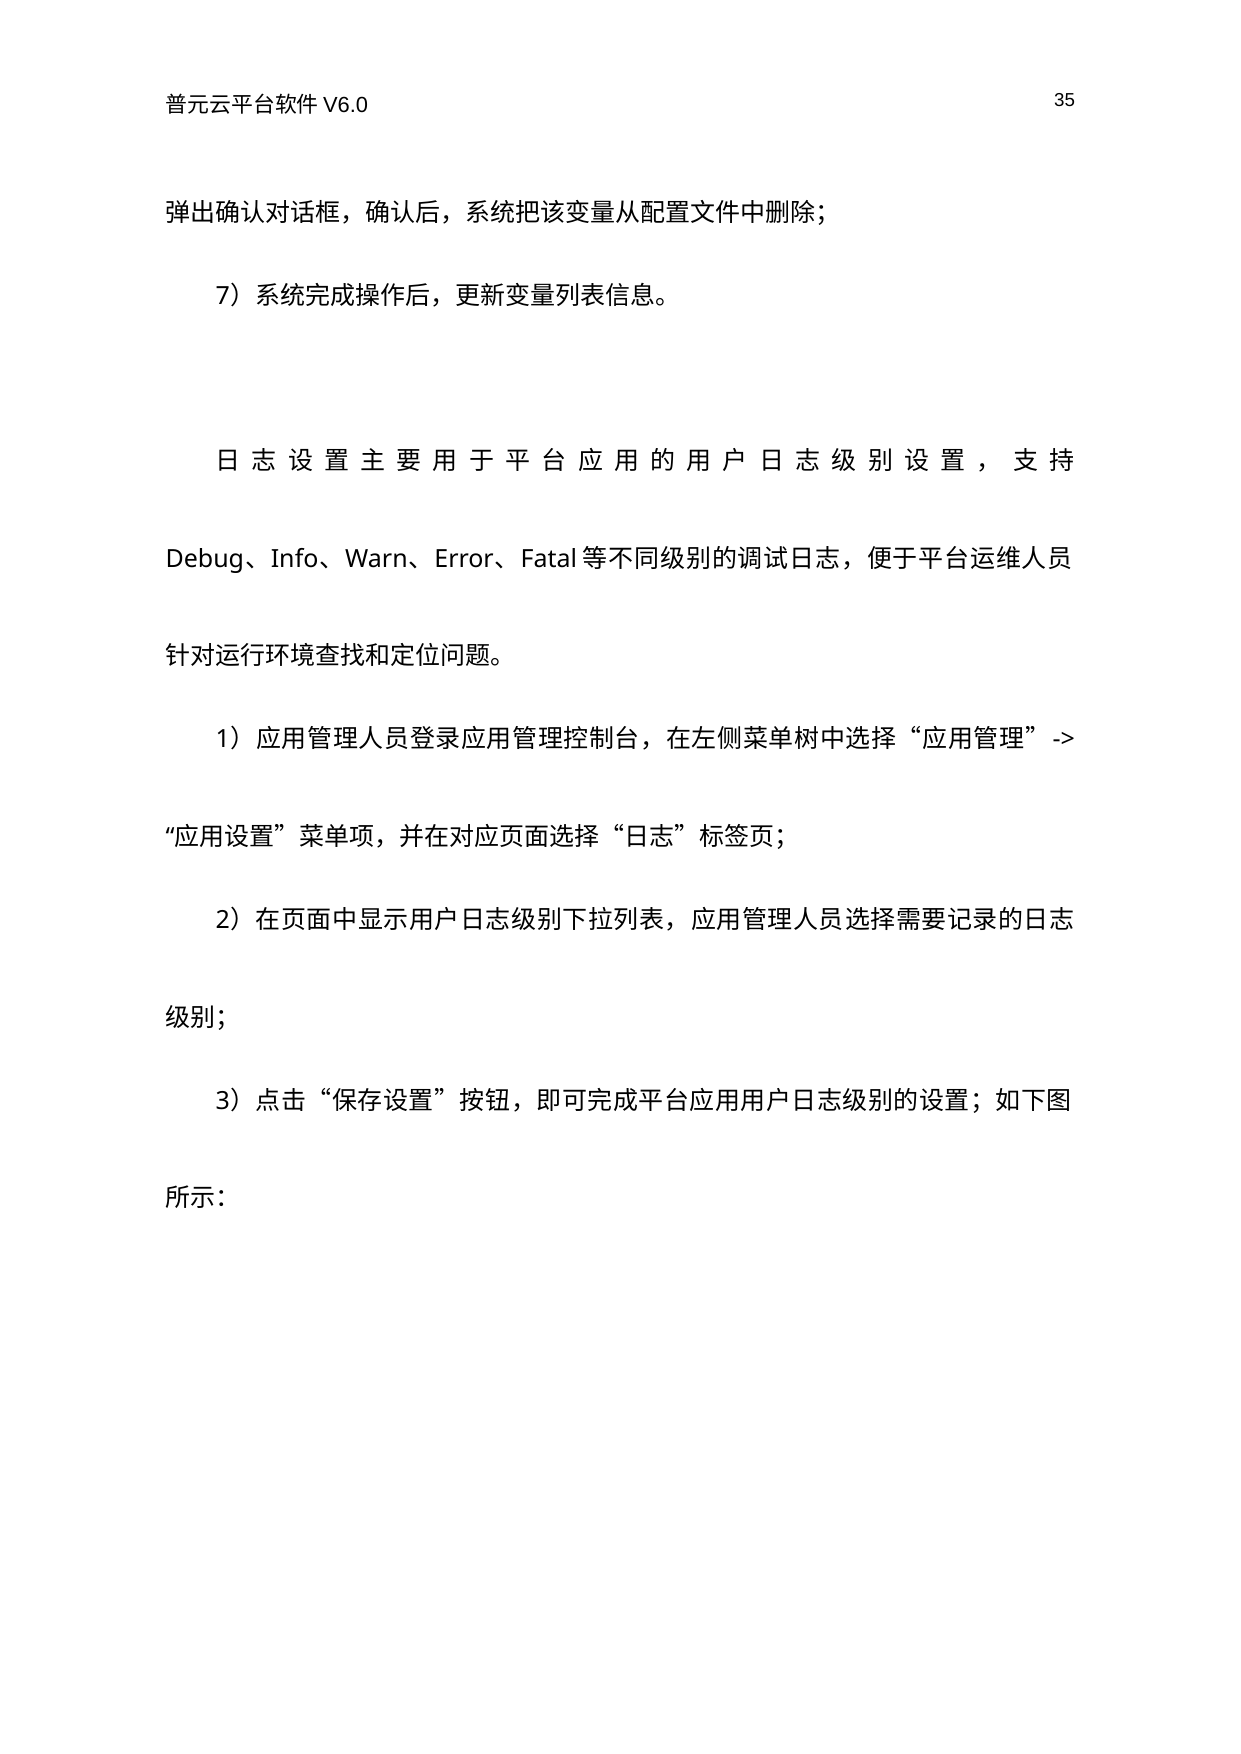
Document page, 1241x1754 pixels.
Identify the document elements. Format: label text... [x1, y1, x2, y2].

text 日志设置主要用于平台应用的用户日志级别设置，支持Debug、Info、Warn、Error、Fatal等不同级别的调试日志，便于平台运维人员针对运行环境查找和定位问题。 [165, 426, 1075, 686]
text 3）点击“保存设置”按钮，即可完成平台应用用户日志级别的设置；如下图所示： [165, 1066, 1075, 1228]
text 7）系统完成操作后，更新变量列表信息。 [165, 261, 1075, 326]
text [165, 178, 1075, 243]
text 1）应用管理人员登录应用管理控制台，在左侧菜单树中选择“应用管理”->“应用设置”菜单项，并在对应页面选择“日志”标签页； [165, 704, 1075, 867]
text 2）在页面中显示用户日志级别下拉列表，应用管理人员选择需要记录的日志级别； [165, 885, 1075, 1048]
